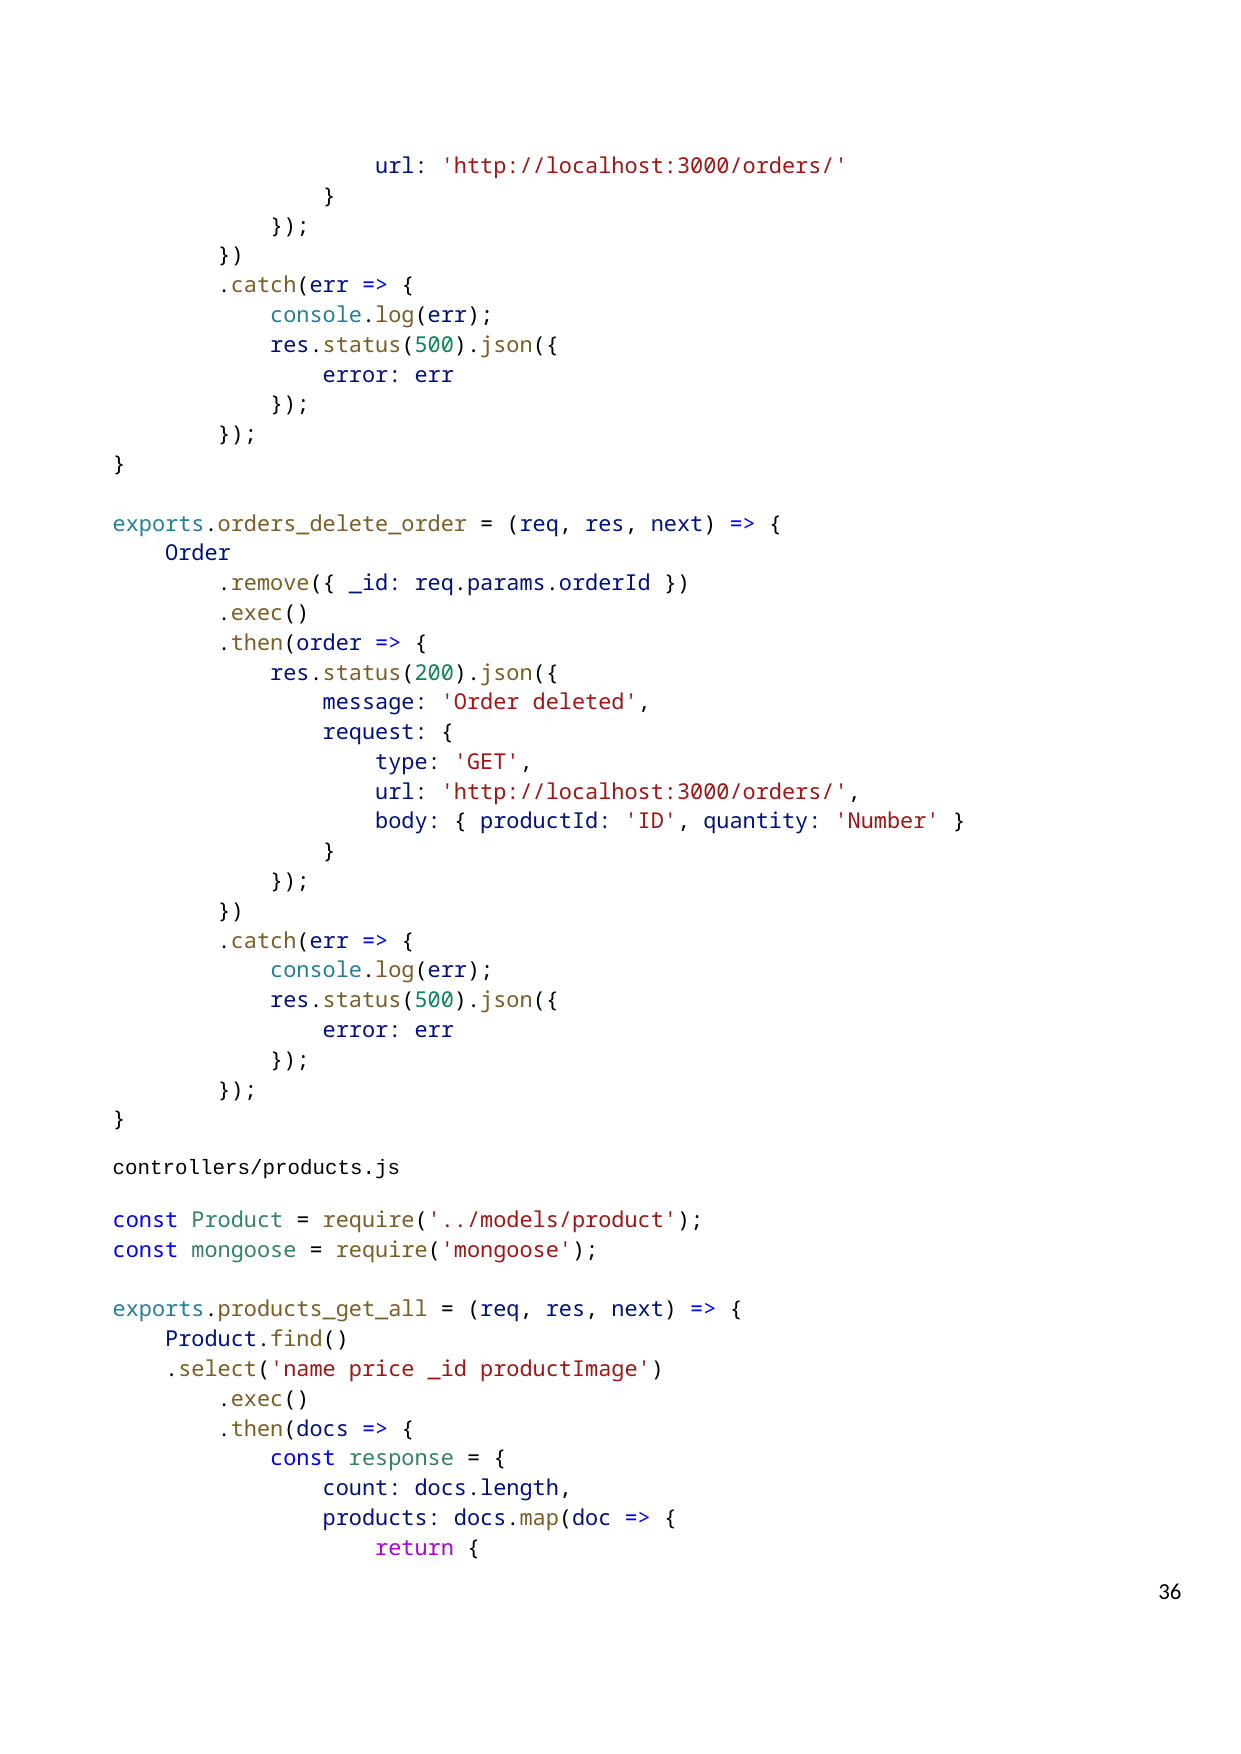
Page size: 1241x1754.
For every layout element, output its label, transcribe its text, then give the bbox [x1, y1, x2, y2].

text body: { productId: 'ID', quantity: 'Number' } [112, 805, 1181, 835]
text .select('name price _id productImage') [112, 1353, 1181, 1383]
text error: err [112, 358, 1181, 388]
text }); [112, 209, 1181, 239]
text const mongoose = require('mongoose'); [112, 1234, 1181, 1264]
text res.status(500).json({ [112, 329, 1181, 358]
text Order [112, 537, 1181, 567]
text }); [112, 1073, 1181, 1103]
text type: 'GET', [112, 746, 1181, 776]
text .remove({ _id: req.params.orderId }) [112, 567, 1181, 597]
text .exec() [112, 597, 1181, 627]
text exports.orders_delete_order = (req, res, next) => { [112, 507, 1181, 537]
text message: 'Order deleted', [112, 686, 1181, 716]
text } [112, 835, 1181, 865]
text }); [112, 1044, 1181, 1073]
text Product.find() [112, 1323, 1181, 1353]
text console.log(err); [112, 954, 1181, 984]
text products: docs.map(doc => { [112, 1502, 1181, 1532]
text } [112, 180, 1181, 209]
text url: 'http://localhost:3000/orders/' [112, 150, 1181, 180]
text const response = { [112, 1442, 1181, 1472]
text res.status(500).json({ [112, 984, 1181, 1014]
text count: docs.length, [112, 1472, 1181, 1502]
text }) [112, 239, 1181, 269]
text request: { [112, 716, 1181, 746]
text } [112, 448, 1181, 478]
text return { [112, 1532, 1181, 1562]
text url: 'http://localhost:3000/orders/', [112, 776, 1181, 805]
text .catch(err => { [112, 269, 1181, 299]
text }) [112, 895, 1181, 924]
text .exec() [112, 1383, 1181, 1413]
text error: err [112, 1014, 1181, 1044]
text } [112, 1103, 1181, 1133]
text const Product = require('../models/product'); [112, 1204, 1181, 1234]
text .catch(err => { [112, 924, 1181, 954]
text .then(order => { [112, 627, 1181, 656]
text }); [112, 418, 1181, 448]
text }); [112, 388, 1181, 418]
text res.status(200).json({ [112, 656, 1181, 686]
text .then(docs => { [112, 1413, 1181, 1442]
text }); [112, 865, 1181, 895]
text console.log(err); [112, 299, 1181, 329]
text controllers/products.js [112, 1157, 1181, 1180]
text exports.products_get_all = (req, res, next) => { [112, 1293, 1181, 1323]
